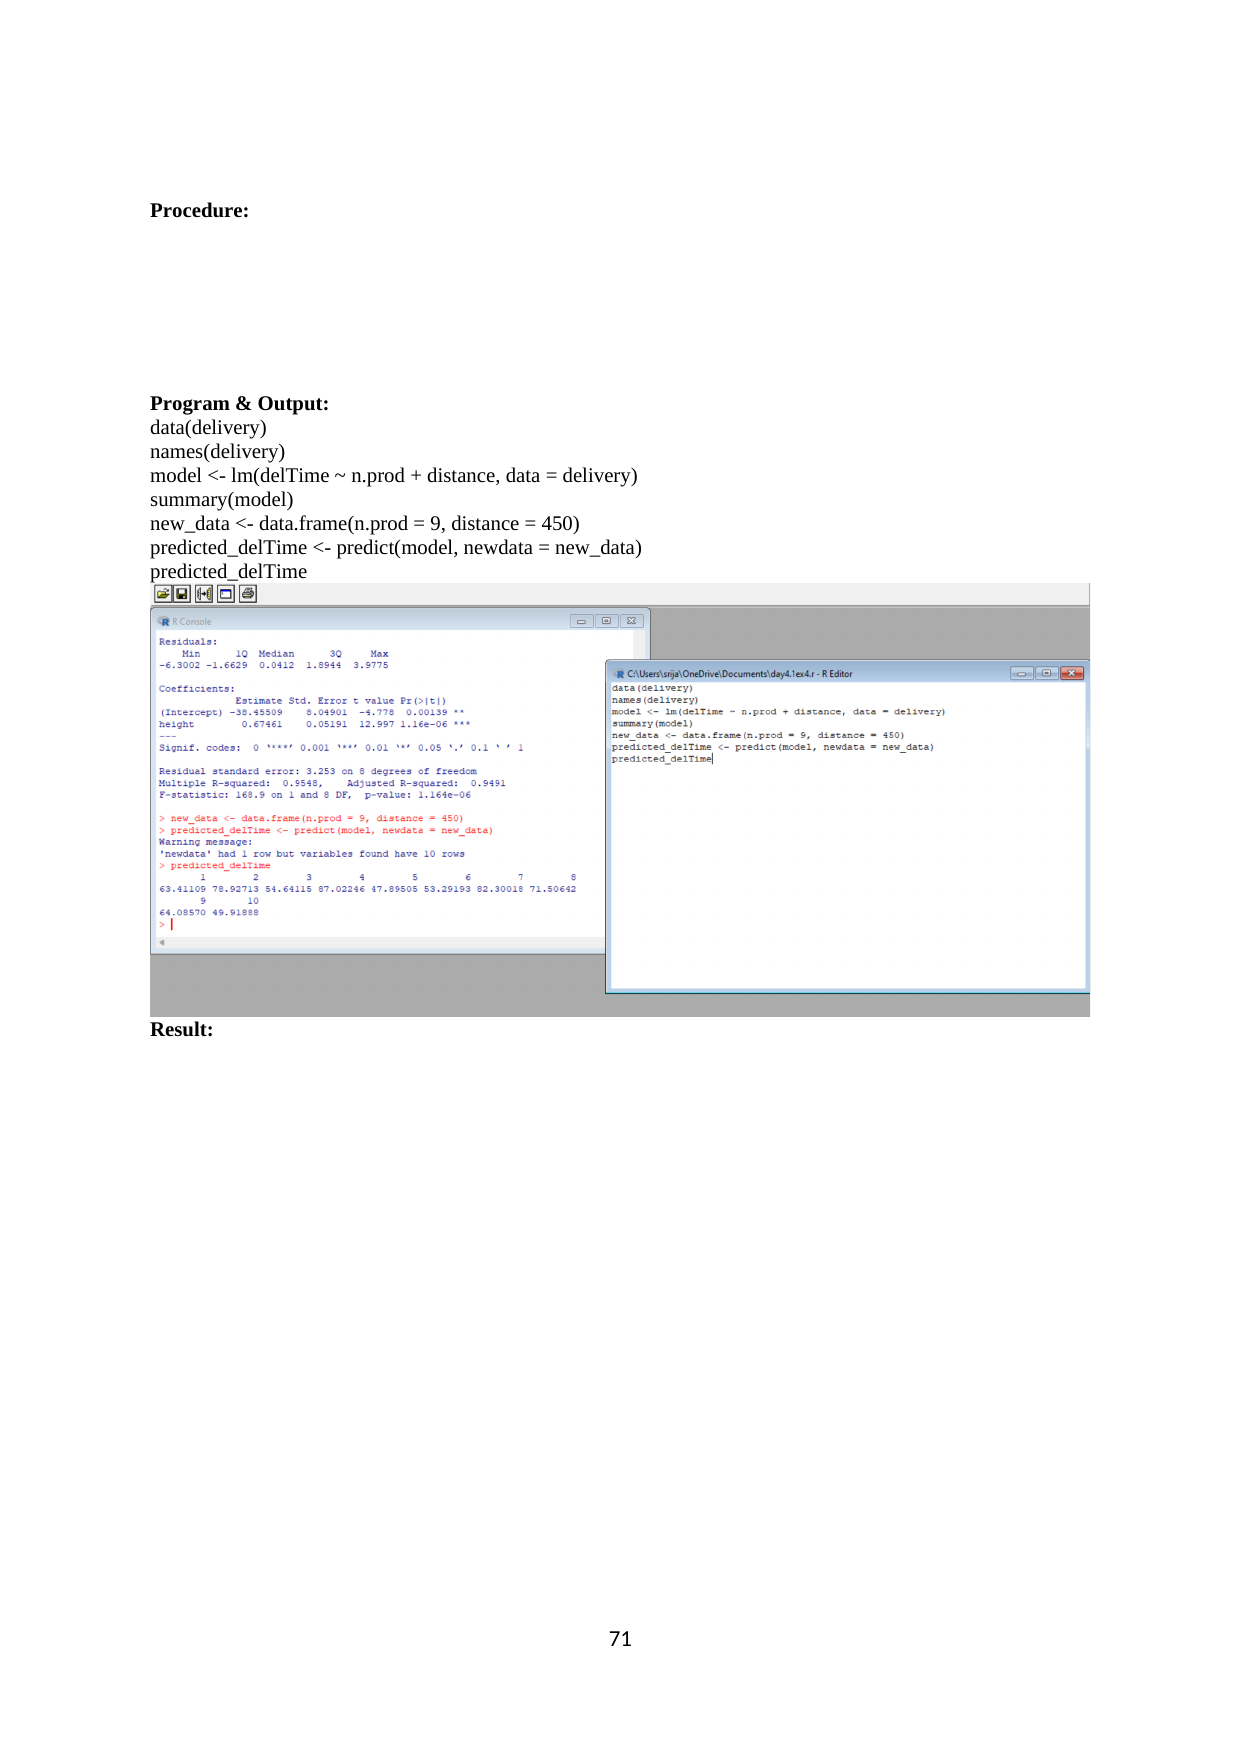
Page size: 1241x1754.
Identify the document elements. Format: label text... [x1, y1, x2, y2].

text model <- lm(delTime ~ n.prod + distance, data = delivery) [150, 463, 1090, 487]
text predicted_delTime [150, 559, 1090, 583]
text Program & Output: [150, 391, 1090, 415]
text predicted_delTime <- predict(model, newdata = new_data) [150, 535, 1090, 559]
picture [150, 583, 1091, 1017]
text summary(model) [150, 487, 1090, 511]
text Procedure: [150, 198, 1090, 222]
text names(delivery) [150, 439, 1090, 463]
text data(delivery) [150, 415, 1090, 439]
text Result: [150, 1017, 1090, 1041]
text new_data <- data.frame(n.prod = 9, distance = 450) [150, 511, 1090, 535]
